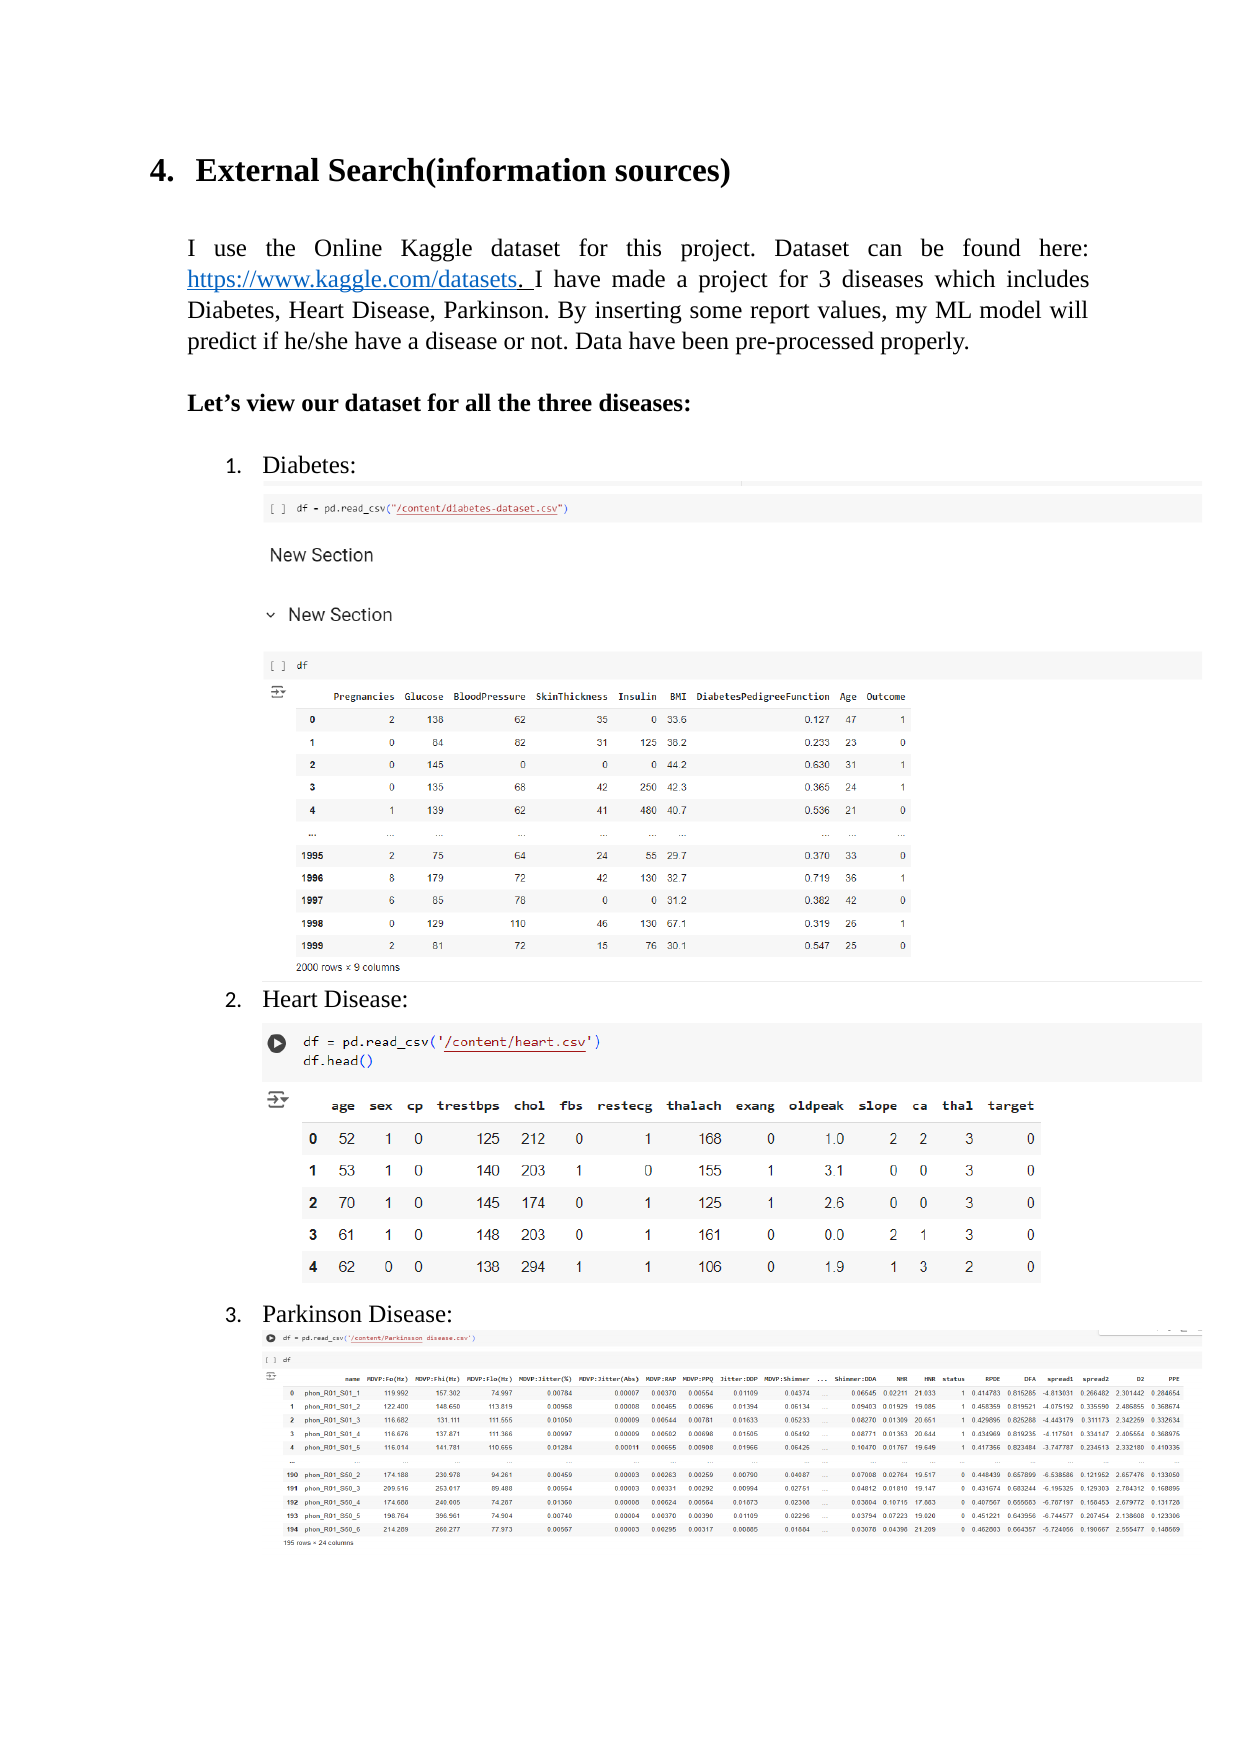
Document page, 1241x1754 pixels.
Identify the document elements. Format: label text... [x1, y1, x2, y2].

picture [262, 481, 1203, 982]
text Let’s view our dataset for all the three diseases: [150, 388, 1090, 417]
list I use the Online Kaggle dataset for this project. Dataset can be found here: https://www.kaggle.com/datasets. I have made a project for 3 diseases which includes Diabetes, Heart Disease, Parkinson. By inserting some report values, my ML model will predict if he/she have a disease or not. Data have been pre-processed properly. [187, 233, 1090, 354]
list Heart Disease: [224, 984, 1090, 1013]
picture [262, 1015, 1203, 1297]
list Diabetes: [224, 450, 1090, 479]
list Parkinson Disease: [224, 1299, 1090, 1328]
list External Search(information sources) [149, 150, 1090, 188]
picture [262, 1330, 1203, 1555]
